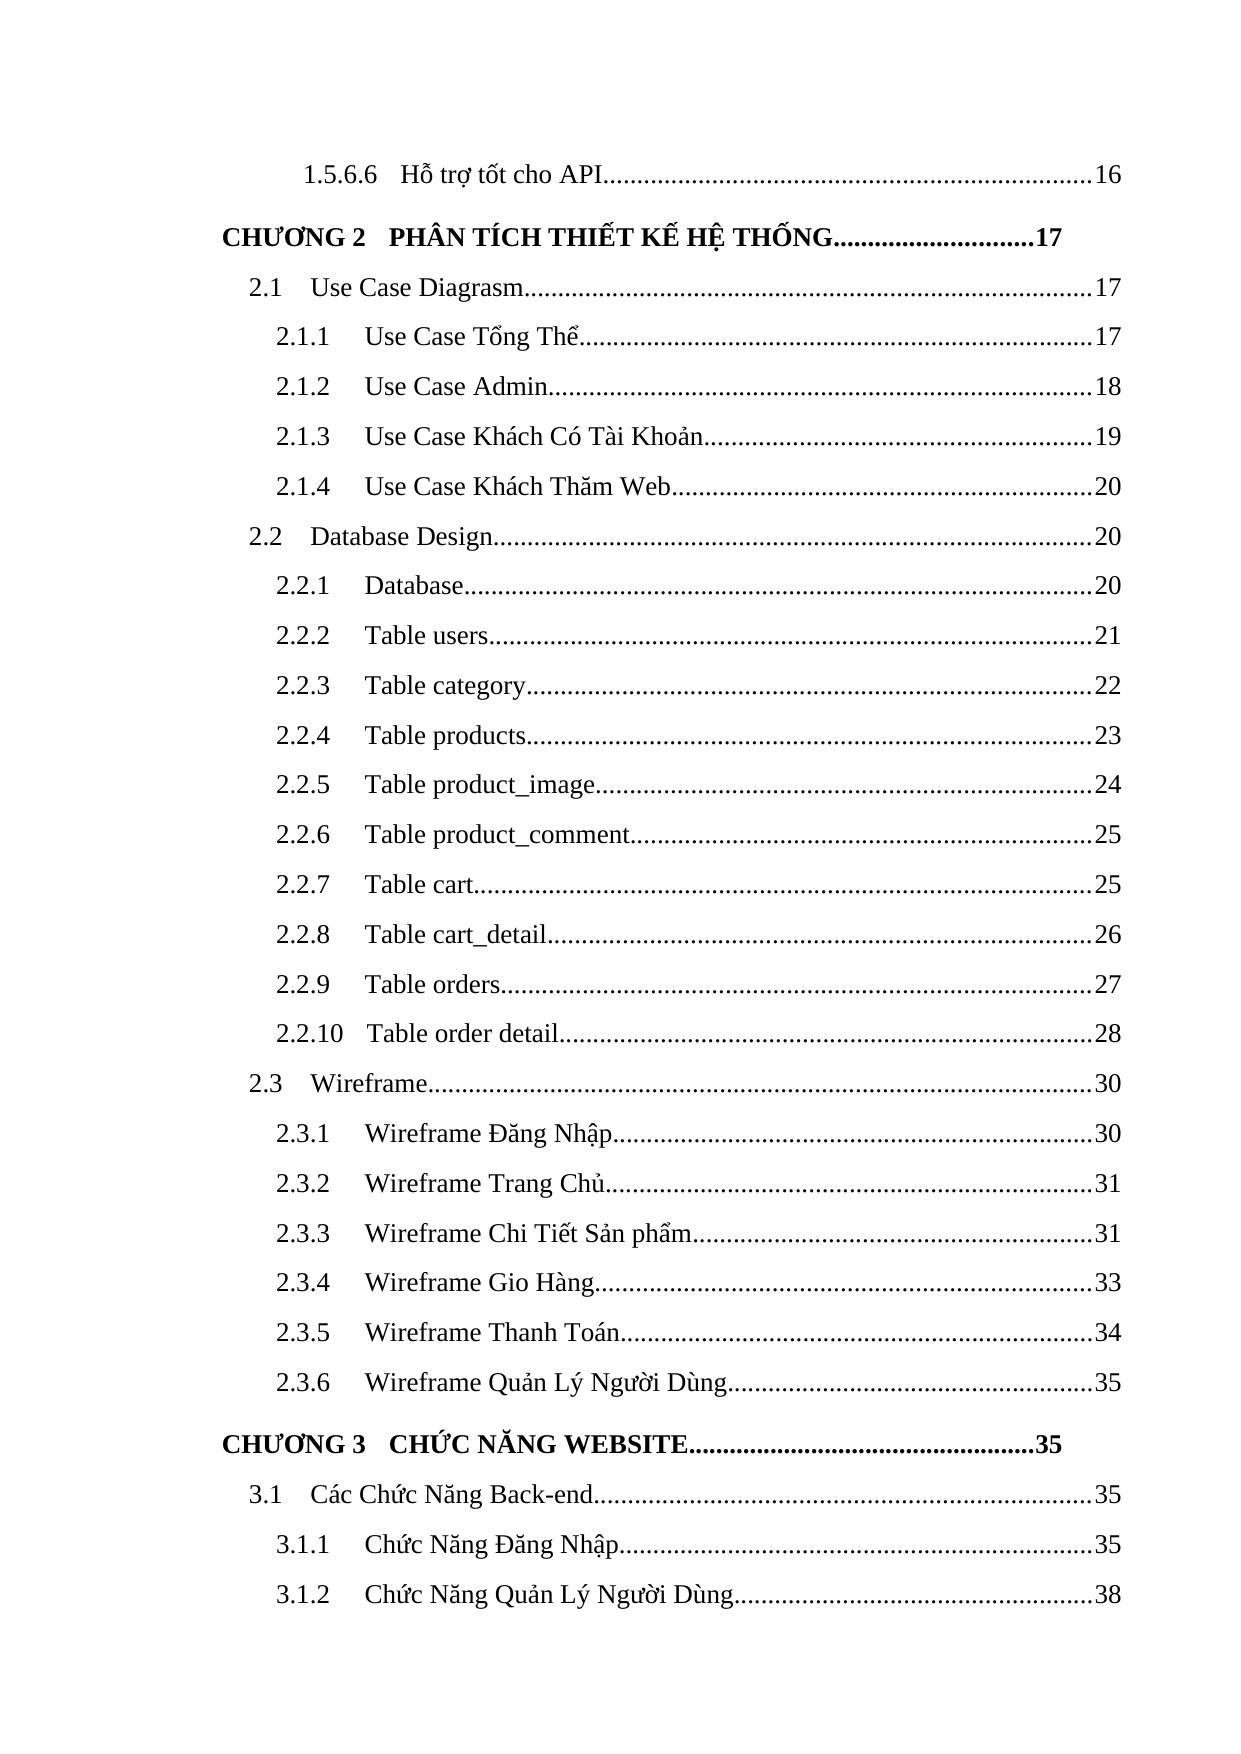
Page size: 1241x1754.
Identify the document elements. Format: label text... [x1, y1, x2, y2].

text 2.2.7 Table cart 25 [202, 868, 1122, 899]
text CHƯƠNG 2 PHÂN TÍCH THIẾT KẾ HỆ THỐNG 17 [148, 221, 1122, 252]
text 2.2.3 Table category 22 [202, 669, 1122, 700]
text 2.3.5 Wireframe Thanh Toán 34 [202, 1316, 1122, 1347]
text 3.1.2 Chức Năng Quản Lý Người Dùng 38 [202, 1578, 1122, 1609]
text 1.5.6.6 Hỗ trợ tốt cho API 16 [229, 159, 1122, 190]
text 2.1.3 Use Case Khách Có Tài Khoản 19 [202, 420, 1122, 451]
text 2.1.1 Use Case Tổng Thể 17 [202, 321, 1122, 352]
text 2.3.2 Wireframe Trang Chủ 31 [202, 1167, 1122, 1198]
text 2.3.4 Wireframe Gio Hàng 33 [202, 1267, 1122, 1298]
text 2.1.4 Use Case Khách Thăm Web 20 [202, 470, 1122, 501]
text 2.3.6 Wireframe Quản Lý Người Dùng 35 [202, 1366, 1122, 1397]
text 2.2.5 Table product_image 24 [202, 769, 1122, 800]
text 2.2.10 Table order detail 28 [202, 1018, 1122, 1049]
text 2.2.6 Table product_comment 25 [202, 818, 1122, 849]
text 2.2.2 Table users 21 [202, 619, 1122, 650]
text 2.3.3 Wireframe Chi Tiết Sản phẩm 31 [202, 1217, 1122, 1248]
text 2.2.8 Table cart_detail 26 [202, 918, 1122, 949]
text 2.3.1 Wireframe Đăng Nhập 30 [202, 1117, 1122, 1148]
text 3.1.1 Chức Năng Đăng Nhập 35 [202, 1528, 1122, 1559]
text 2.2 Database Design 20 [175, 520, 1122, 551]
text 2.3 Wireframe 30 [175, 1067, 1122, 1098]
text 3.1 Các Chức Năng Back-end 35 [175, 1478, 1122, 1509]
text CHƯƠNG 3 CHỨC NĂNG WEBSITE 35 [148, 1428, 1122, 1459]
text 2.1 Use Case Diagrasm 17 [175, 271, 1122, 302]
text 2.1.2 Use Case Admin 18 [202, 370, 1122, 401]
text 2.2.9 Table orders 27 [202, 968, 1122, 999]
text 2.2.1 Database 20 [202, 569, 1122, 601]
text 2.2.4 Table products 23 [202, 719, 1122, 750]
